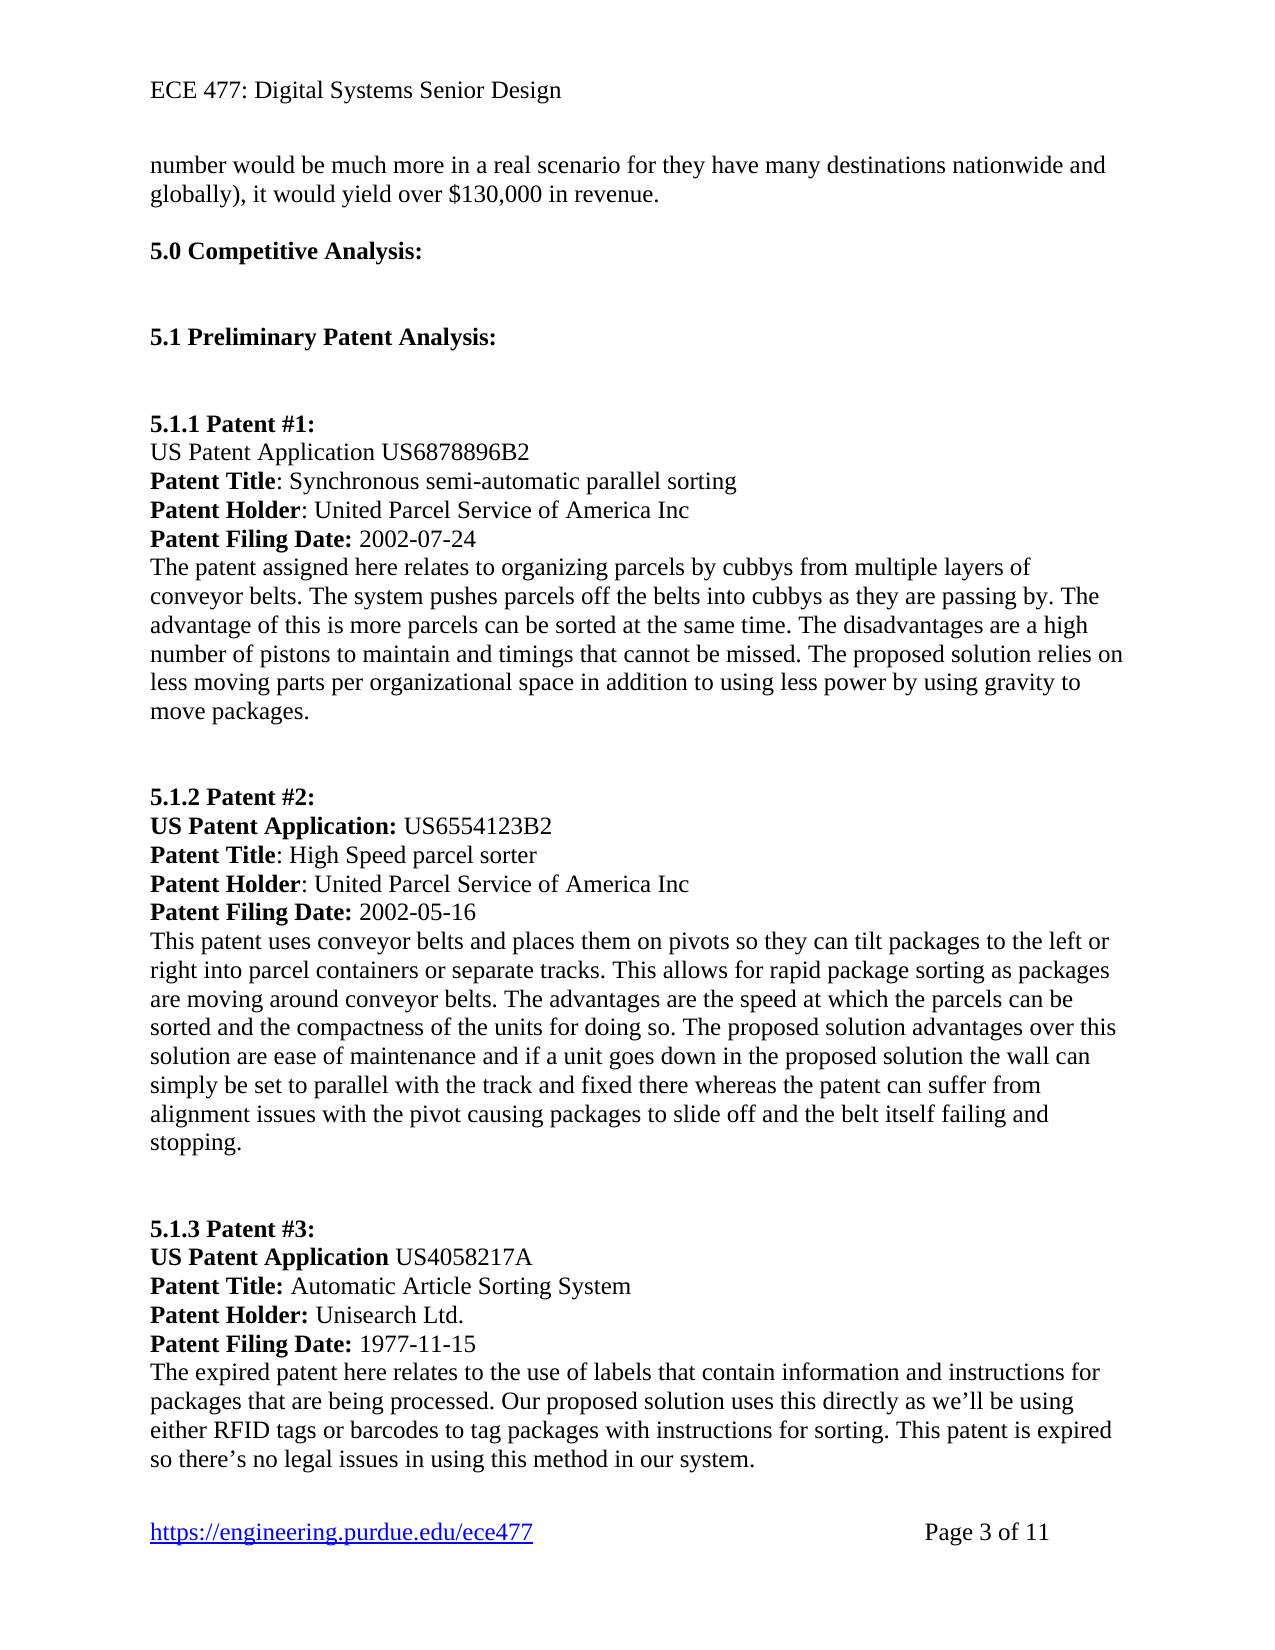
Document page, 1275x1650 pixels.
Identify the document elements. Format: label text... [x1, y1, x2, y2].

text Patent Holder: United Parcel Service of America Inc [150, 869, 1125, 897]
title The expired patent here relates to the use of labels that contain information and instructions for packages that are being processed. Our proposed solution uses this directly as we’ll be using either RFID tags or barcodes to tag packages with instructions for sorting. This patent is expired so there’s no legal issues in using this method in our system. [150, 1357, 1125, 1472]
title 5.1 Preliminary Patent Analysis: [150, 322, 1125, 351]
text US Patent Application US6878896B2 [150, 437, 1125, 466]
text Patent Title: High Speed parcel sorter [150, 840, 1125, 869]
text Patent Filing Date: 2002-05-16 [150, 897, 1125, 926]
text US Patent Application: US6554123B2 [150, 811, 1125, 840]
text The patent assigned here relates to organizing parcels by cubbys from multiple layers of conveyor belts. The system pushes parcels off the belts into cubbys as they are passing by. The advantage of this is more parcels can be sorted at the same time. The disadvantages are a high number of pistons to maintain and timings that cannot be missed. The proposed solution relies on less moving parts per organizational space in addition to using less power by using gravity to move packages. [150, 552, 1125, 725]
title 5.1.3 Patent #3: [150, 1214, 1125, 1242]
title 5.1.2 Patent #2: [150, 782, 1125, 811]
text Patent Filing Date: 2002-07-24 [150, 524, 1125, 552]
text Patent Title: Synchronous semi-automatic parallel sorting [150, 466, 1125, 495]
text This patent uses conveyor belts and places them on pivots so they can tilt packages to the left or right into parcel containers or separate tracks. This allows for rapid package sorting as packages are moving around conveyor belts. The advantages are the speed at which the parcels can be sorted and the compactness of the units for doing so. The proposed solution advantages over this solution are ease of maintenance and if a unit goes down in the proposed solution the wall can simply be set to parallel with the track and fixed there whereas the patent can suffer from alignment issues with the pivot causing packages to slide off and the belt itself failing and stopping. [150, 926, 1125, 1156]
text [150, 150, 1125, 207]
title 5.0 Competitive Analysis: [150, 236, 1125, 265]
title US Patent Application US4058217A [150, 1242, 1125, 1271]
title Patent Holder: Unisearch Ltd. [150, 1300, 1125, 1329]
title 5.1.1 Patent #1: [150, 409, 1125, 437]
title Patent Filing Date: 1977-11-15 [150, 1329, 1125, 1357]
text Patent Holder: United Parcel Service of America Inc [150, 495, 1125, 524]
title Patent Title: Automatic Article Sorting System [150, 1271, 1125, 1300]
